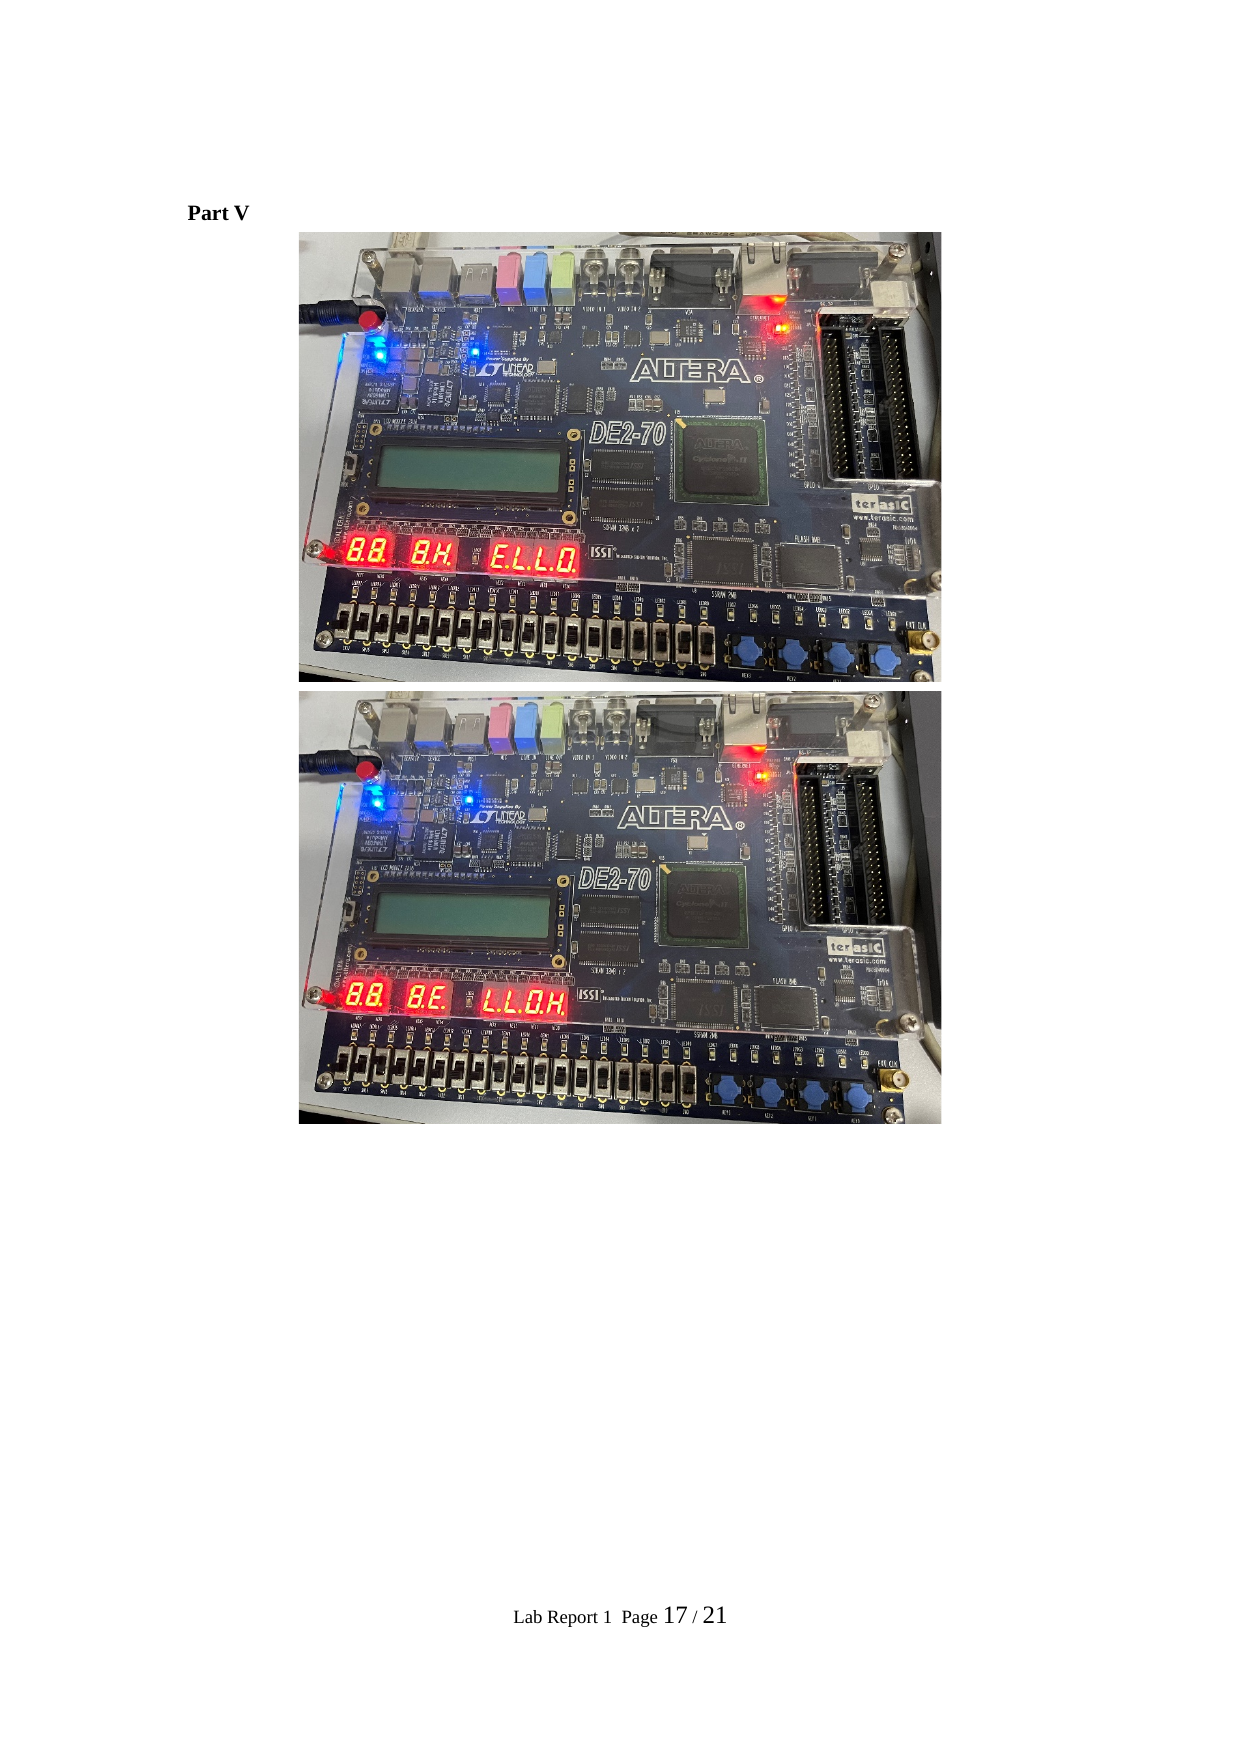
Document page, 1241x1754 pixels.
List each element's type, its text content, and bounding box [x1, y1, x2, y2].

picture [298, 691, 942, 1124]
text Part V [187, 196, 1053, 229]
picture [298, 232, 942, 682]
